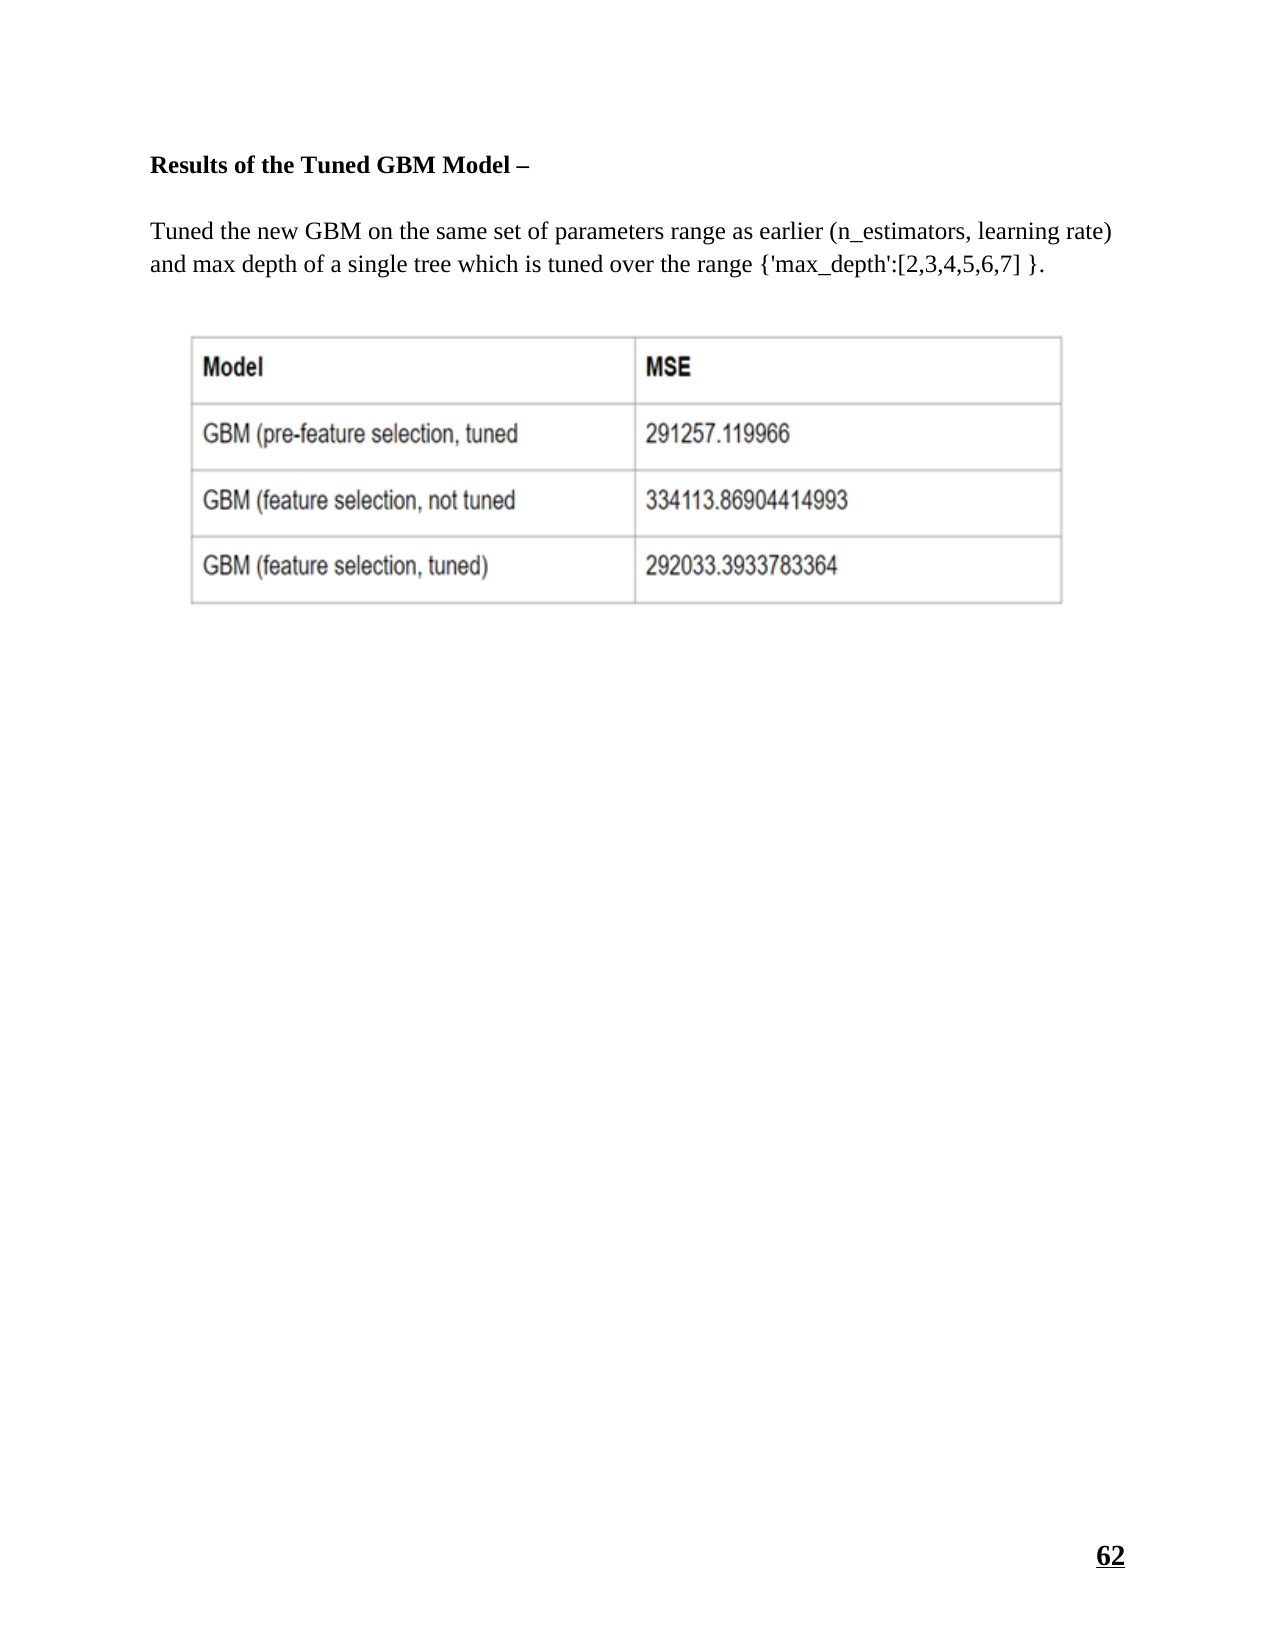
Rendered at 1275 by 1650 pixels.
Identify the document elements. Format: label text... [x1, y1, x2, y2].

text Tuned the new GBM on the same set of parameters range as earlier (n_estimators, learning rate) and max depth of a single tree which is tuned over the range {'max_depth':[2,3,4,5,6,7] }. [150, 216, 1125, 278]
text Results of the Tuned GBM Model – [150, 150, 1125, 179]
picture [150, 282, 1125, 629]
